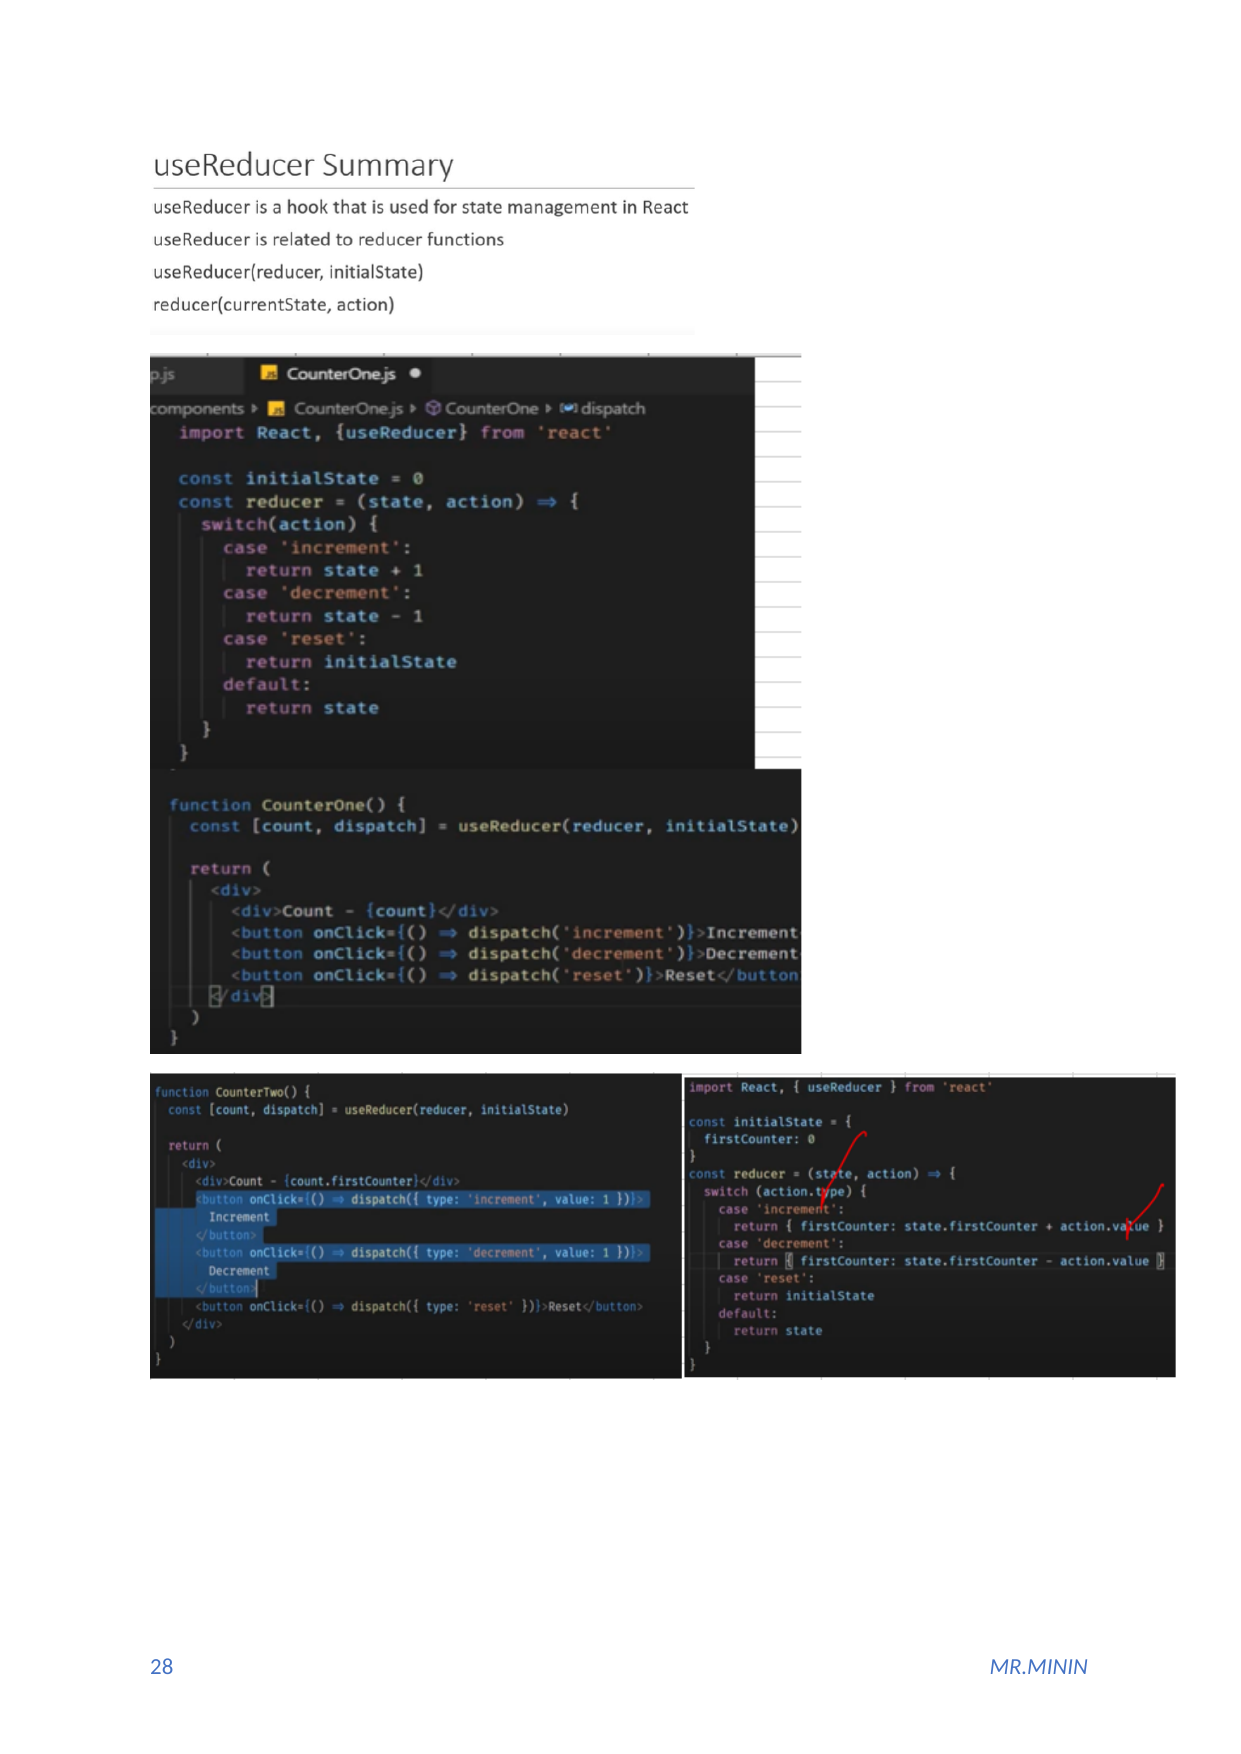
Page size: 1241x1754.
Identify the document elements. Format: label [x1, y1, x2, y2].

picture [150, 353, 802, 1054]
picture [150, 150, 695, 335]
picture [150, 1072, 1176, 1380]
